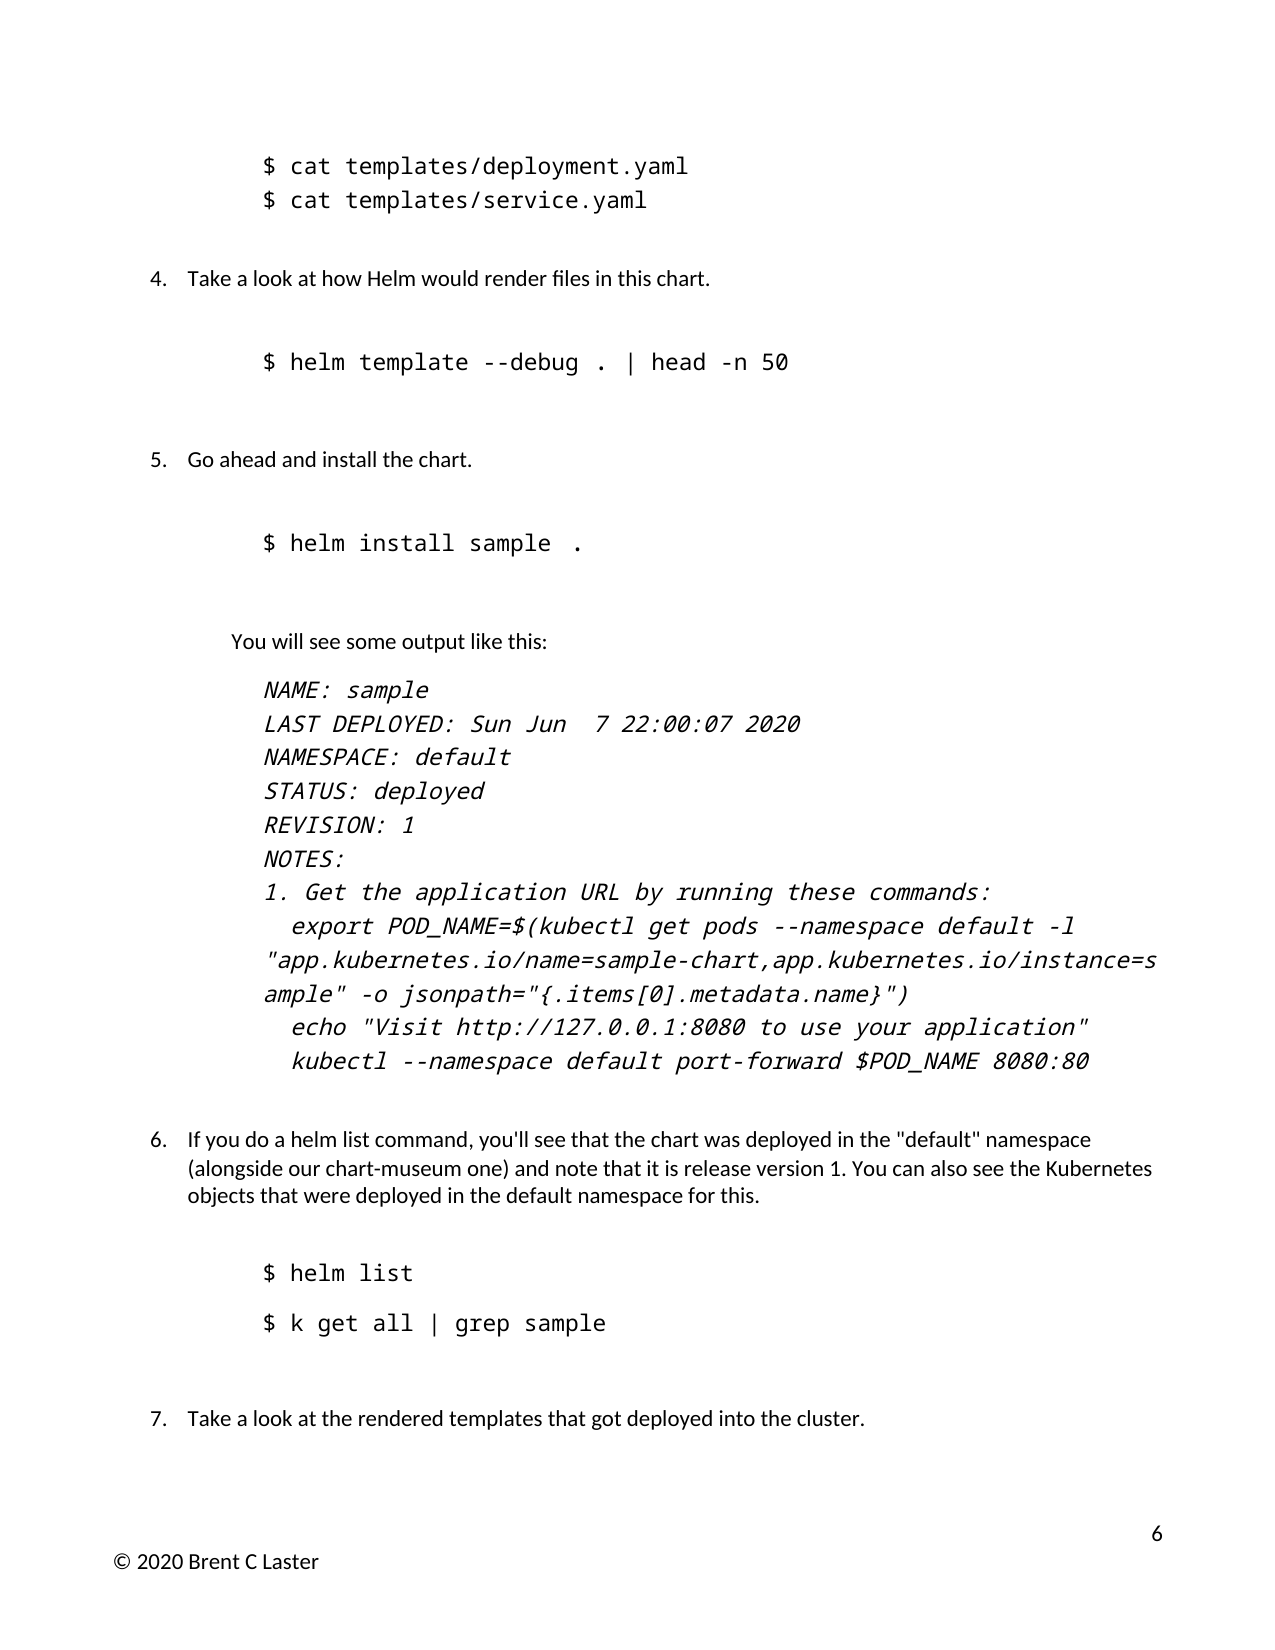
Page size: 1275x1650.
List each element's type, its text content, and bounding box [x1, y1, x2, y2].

list Take a look at the rendered templates that got deployed into the cluster. [150, 1404, 1162, 1432]
text echo "Visit http://127.0.0.1:8080 to use your application" [262, 1011, 1162, 1042]
list If you do a helm list command, you'll see that the chart was deployed in the "default" namespace (alongside our chart-museum one) and note that it is release version 1. You can also see the Kubernetes objects that were deployed in the default namespace for this. [150, 1126, 1162, 1210]
text ﻿NAME: sample [262, 674, 1162, 705]
text $ cat templates/service.yaml [231, 184, 1162, 215]
text NOTES: [262, 842, 1162, 874]
text NAMESPACE: default [262, 741, 1162, 772]
text $ helm template --debug . | head -n 50 [231, 339, 1162, 379]
text $ helm install sample . [231, 521, 1162, 560]
text $ helm list [262, 1257, 1162, 1288]
text You will see some output like this: [231, 627, 1162, 655]
text REVISION: 1 [262, 809, 1162, 840]
text LAST DEPLOYED: Sun Jun 7 22:00:07 2020 [262, 707, 1162, 739]
list Take a look at how Helm would render files in this chart. [150, 264, 1162, 292]
text export POD_NAME=$(kubectl get pods --namespace default -l "app.kubernetes.io/name=sample-chart,app.kubernetes.io/instance=sample" -o jsonpath="{.items[0].metadata.name}") [262, 910, 1162, 1009]
list Go ahead and install the chart. [150, 446, 1162, 474]
text $ k get all | grep sample [262, 1307, 1162, 1338]
text STATUS: deployed [262, 775, 1162, 806]
text kubectl --namespace default port-forward $POD_NAME 8080:80 [262, 1045, 1162, 1076]
text $ cat templates/deployment.yaml [231, 150, 1162, 181]
text 1. Get the application URL by running these commands: [262, 876, 1162, 907]
